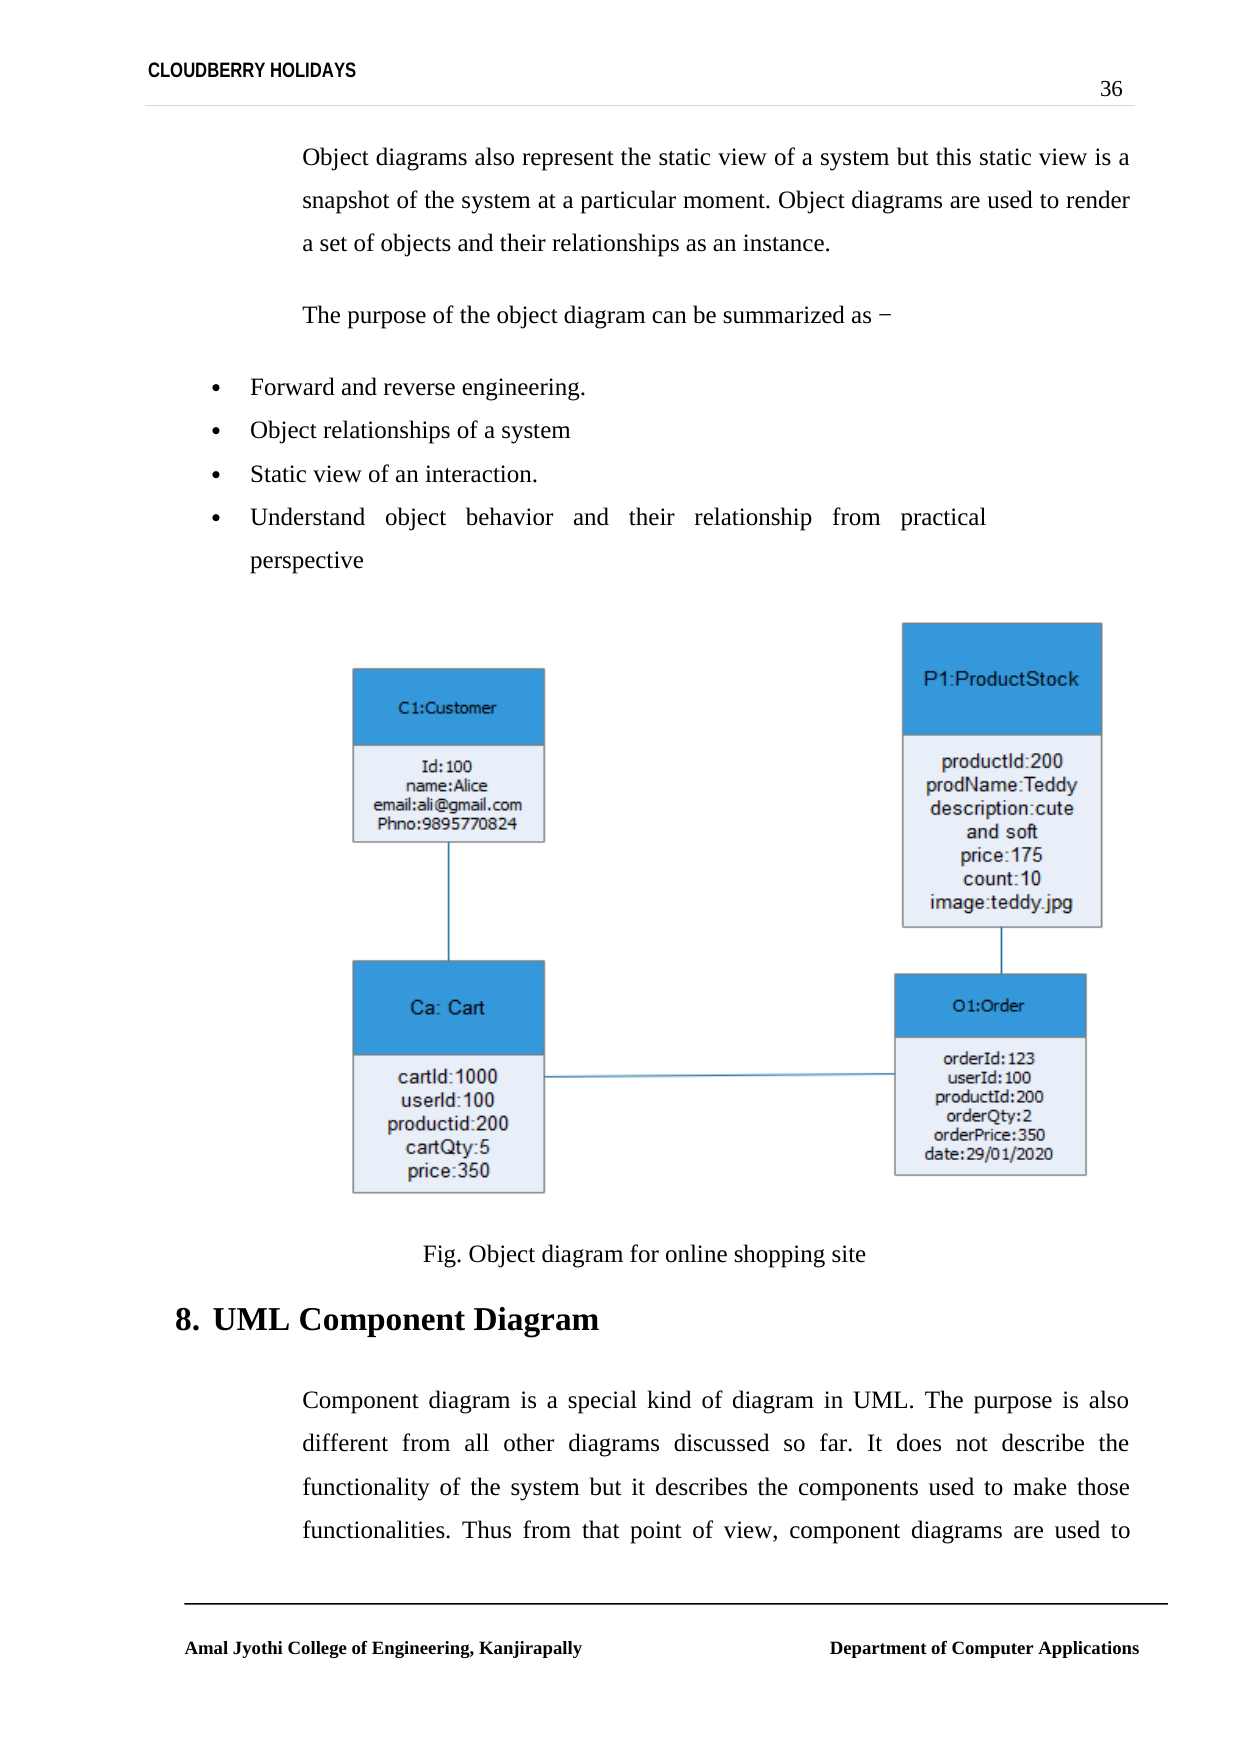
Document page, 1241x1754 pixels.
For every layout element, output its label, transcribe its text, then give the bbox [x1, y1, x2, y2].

subtitle UML Component Diagram [175, 1299, 987, 1337]
list Forward and reverse engineering. [212, 372, 987, 401]
picture [302, 617, 1155, 1226]
text Fig. Object diagram for online shopping site [302, 1239, 987, 1268]
list Understand object behavior and their relationship from practical perspective [212, 502, 987, 574]
list Static view of an interaction. [212, 459, 987, 487]
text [302, 1385, 1131, 1543]
text Object diagrams also represent the static view of a system but this static view is a snapshot of the system at a particular moment. Object diagrams are used to render a set of objects and their relationships as an instance. [302, 142, 1131, 257]
list Object relationships of a system [212, 416, 987, 444]
text The purpose of the object diagram can be summarized as − [302, 300, 987, 329]
